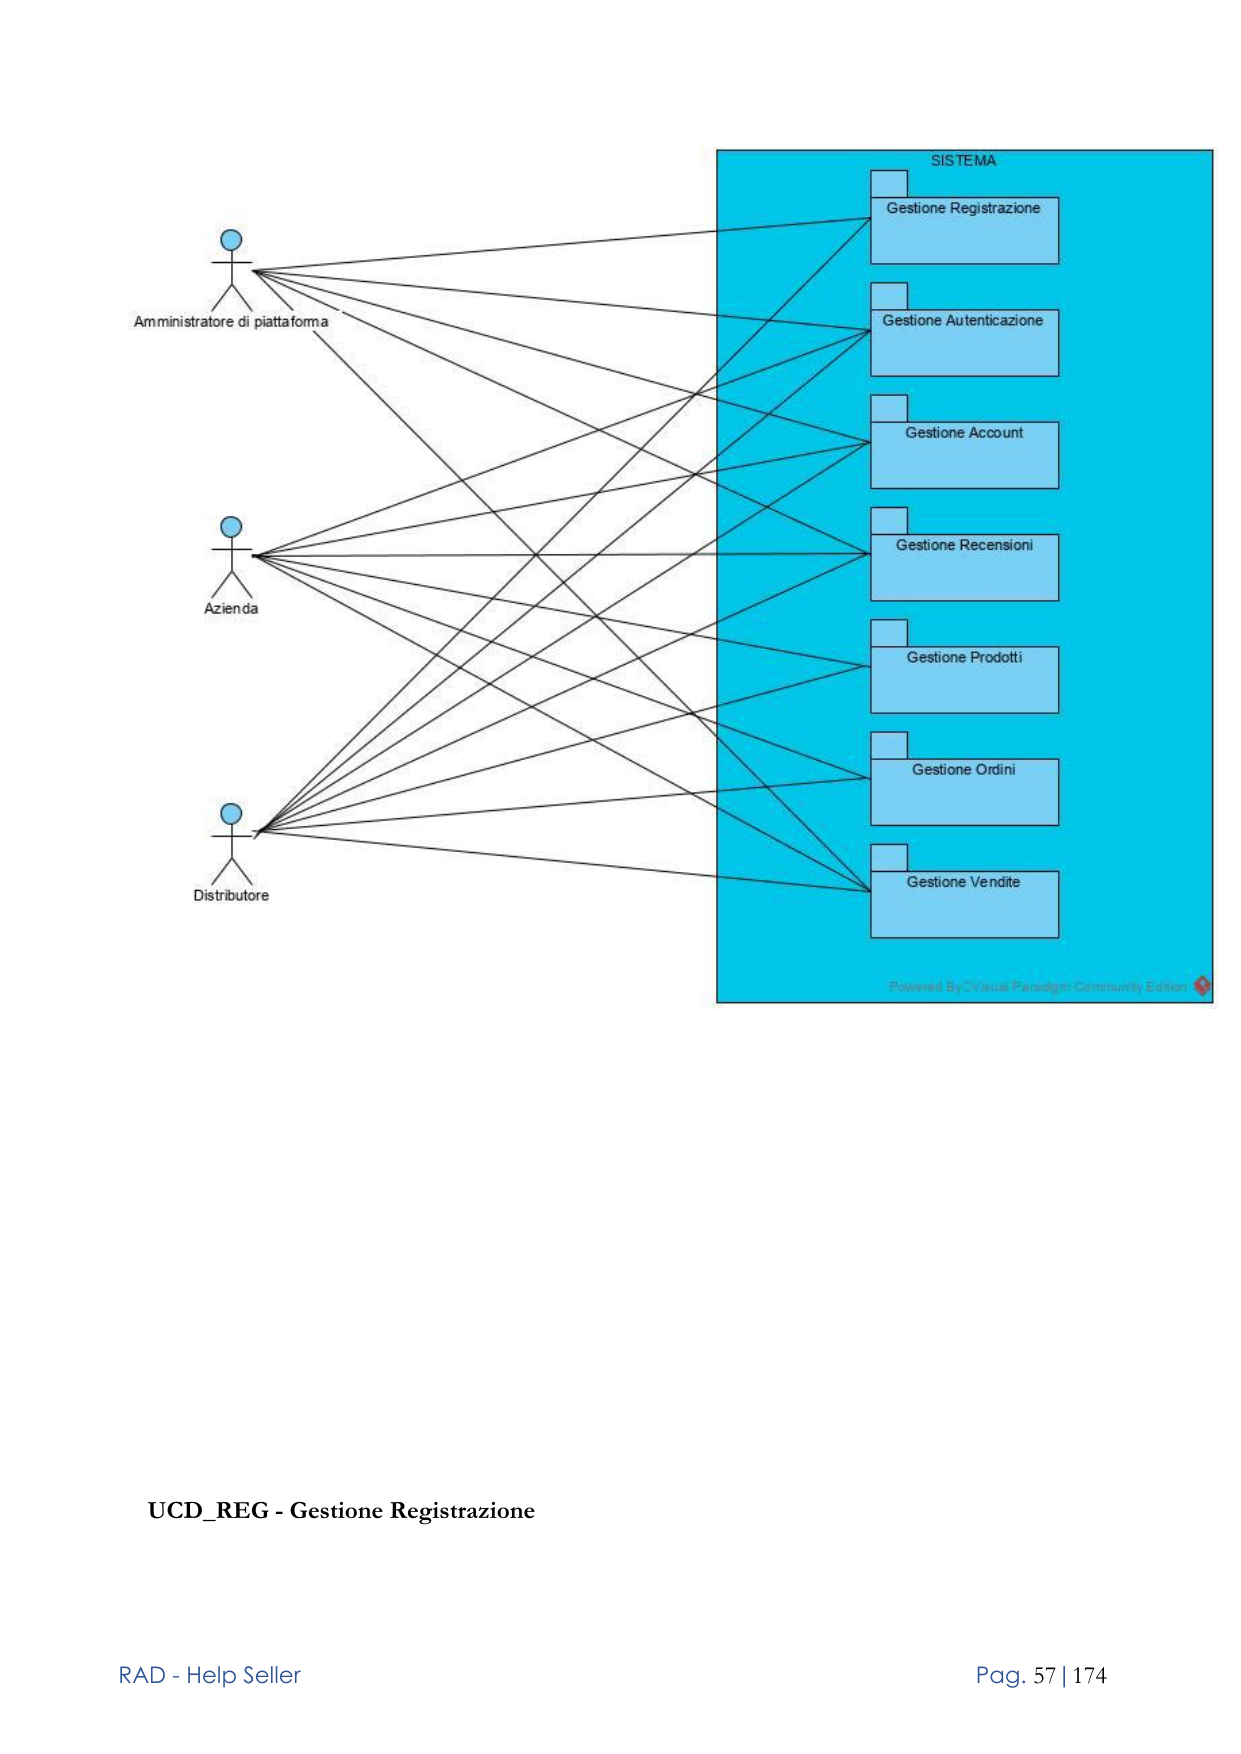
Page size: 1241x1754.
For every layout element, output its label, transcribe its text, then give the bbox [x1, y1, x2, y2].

subtitle UCD_REG - Gestione Registrazione [147, 1497, 1122, 1525]
picture [118, 147, 1219, 1009]
